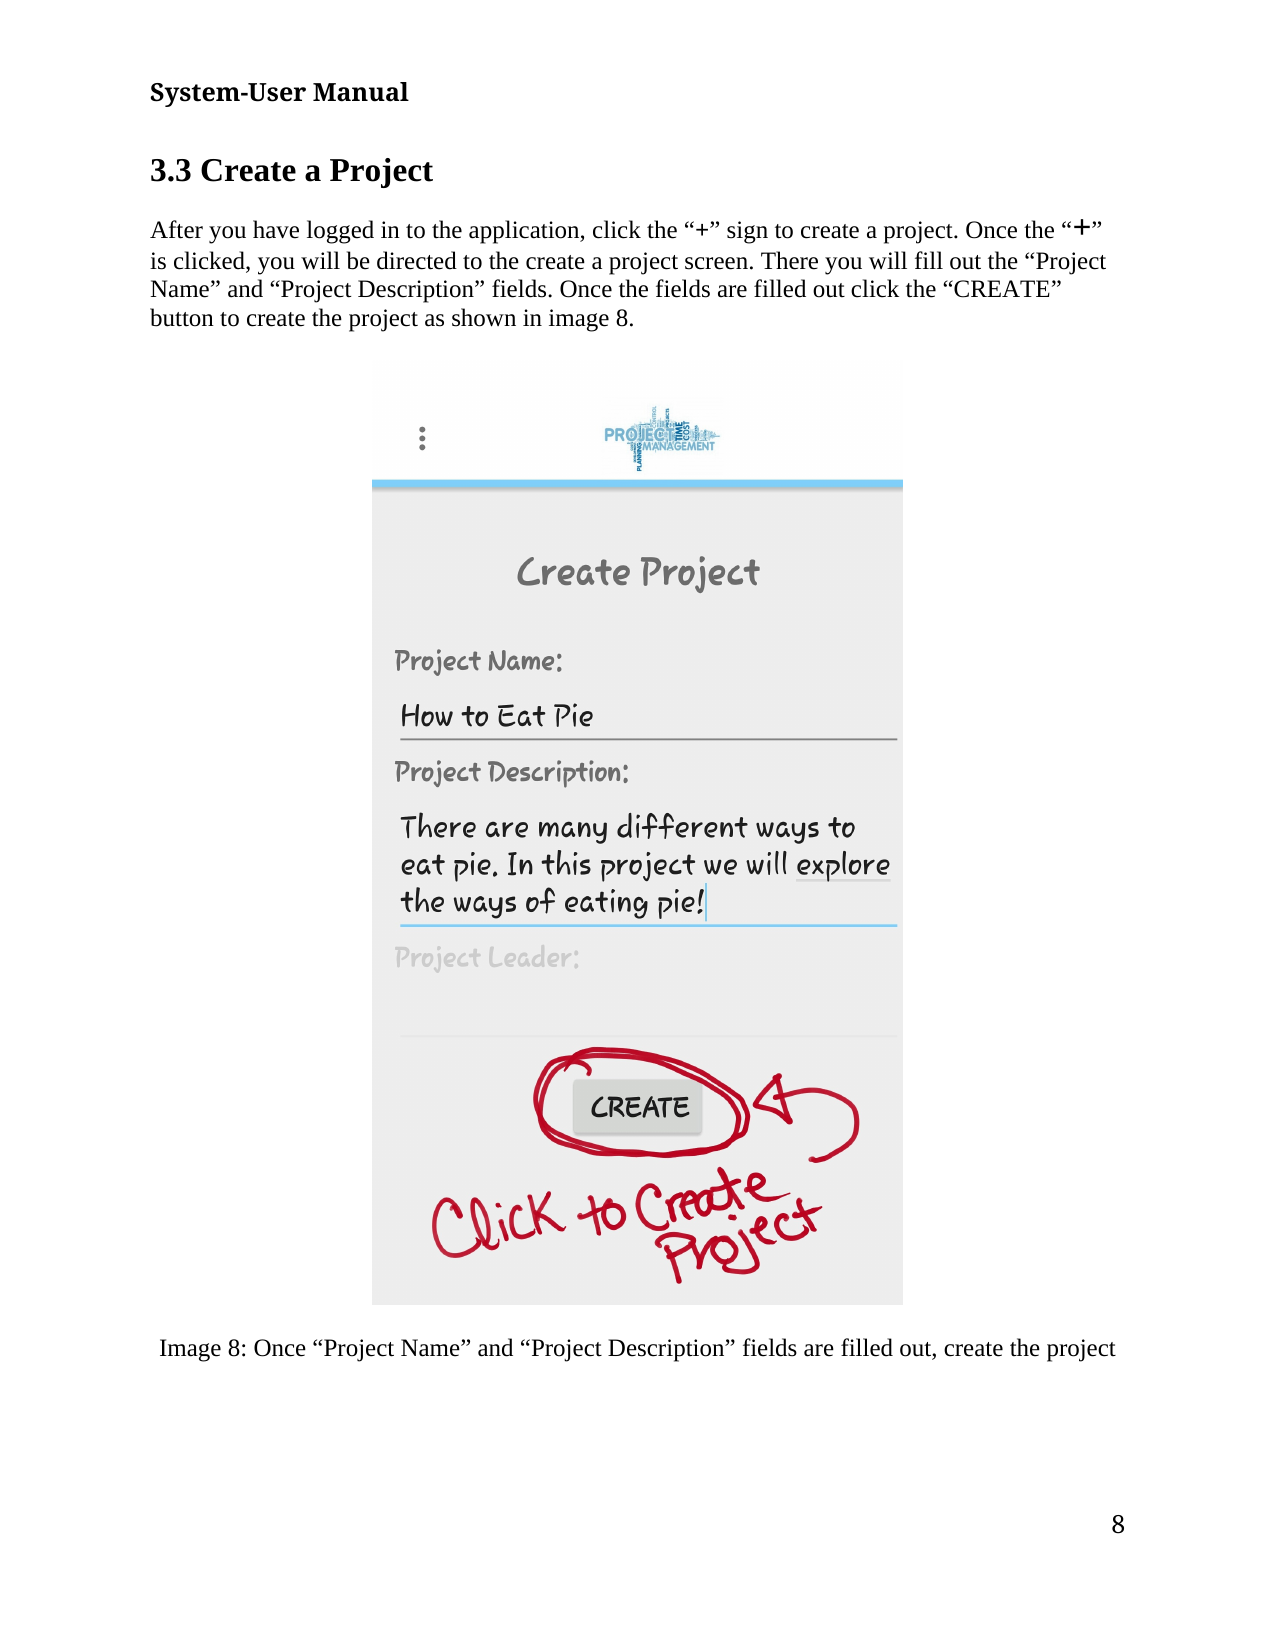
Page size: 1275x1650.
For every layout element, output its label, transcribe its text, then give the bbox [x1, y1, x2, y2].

text 3.3 Create a Project [150, 150, 1125, 188]
picture [372, 360, 903, 1305]
text After you have logged in to the application, click the “+” sign to create a project. Once the “+” is clicked, you will be directed to the create a project screen. There you will fill out the “Project Name” and “Project Description” fields. Once the fields are filled out click the “CREATE” button to create the project as shown in image 8. [150, 207, 1125, 332]
text Image 8: Once “Project Name” and “Project Description” fields are filled out, create the project [150, 1333, 1125, 1362]
